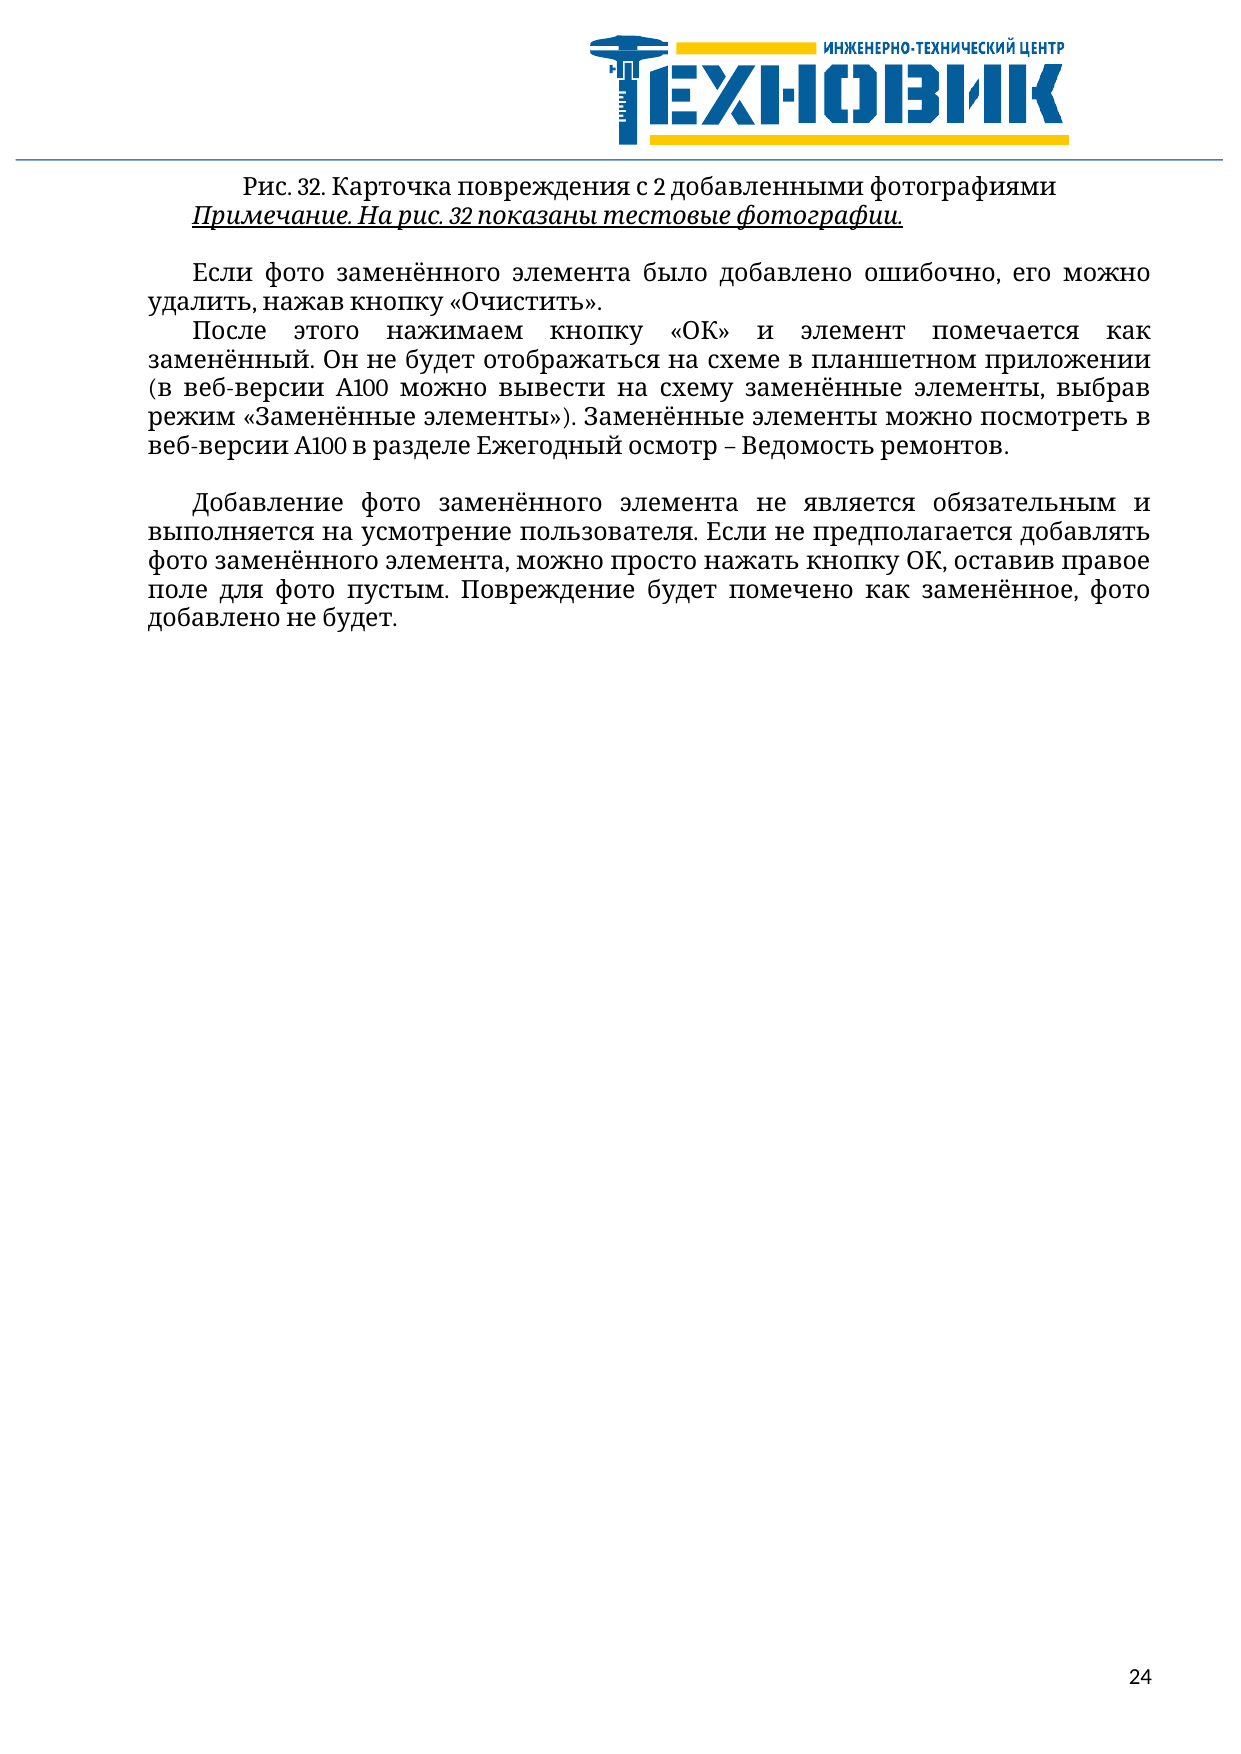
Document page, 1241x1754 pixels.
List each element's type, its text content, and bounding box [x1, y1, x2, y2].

picture [797, 36, 1065, 124]
list Добавление фото заменённого элемента не является обязательным и выполняется на усмотрение пользователя. Если не предполагается добавлять фото заменённого элемента, можно просто нажать кнопку ОК, оставив правое поле для фото пустым. Повреждение будет помечено как заменённое, фото добавлено не будет. [148, 489, 1152, 633]
list После этого нажимаем кнопку «ОК» и элемент помечается как заменённый. Он не будет отображаться на схеме в планшетном приложении (в веб-версии А100 можно вывести на схему заменённые элементы, выбрав режим «Заменённые элементы»). Заменённые элементы можно посмотреть в веб-версии А100 в разделе Ежегодный осмотр – Ведомость ремонтов. [148, 317, 1152, 461]
list Рис. 32. Карточка повреждения с 2 добавленными фотографиями [148, 173, 1152, 202]
list Примечание. На рис. 32 показаны тестовые фотографии. [148, 202, 1152, 231]
list Если фото заменённого элемента было добавлено ошибочно, его можно удалить, нажав кнопку «Очистить». [148, 259, 1152, 317]
